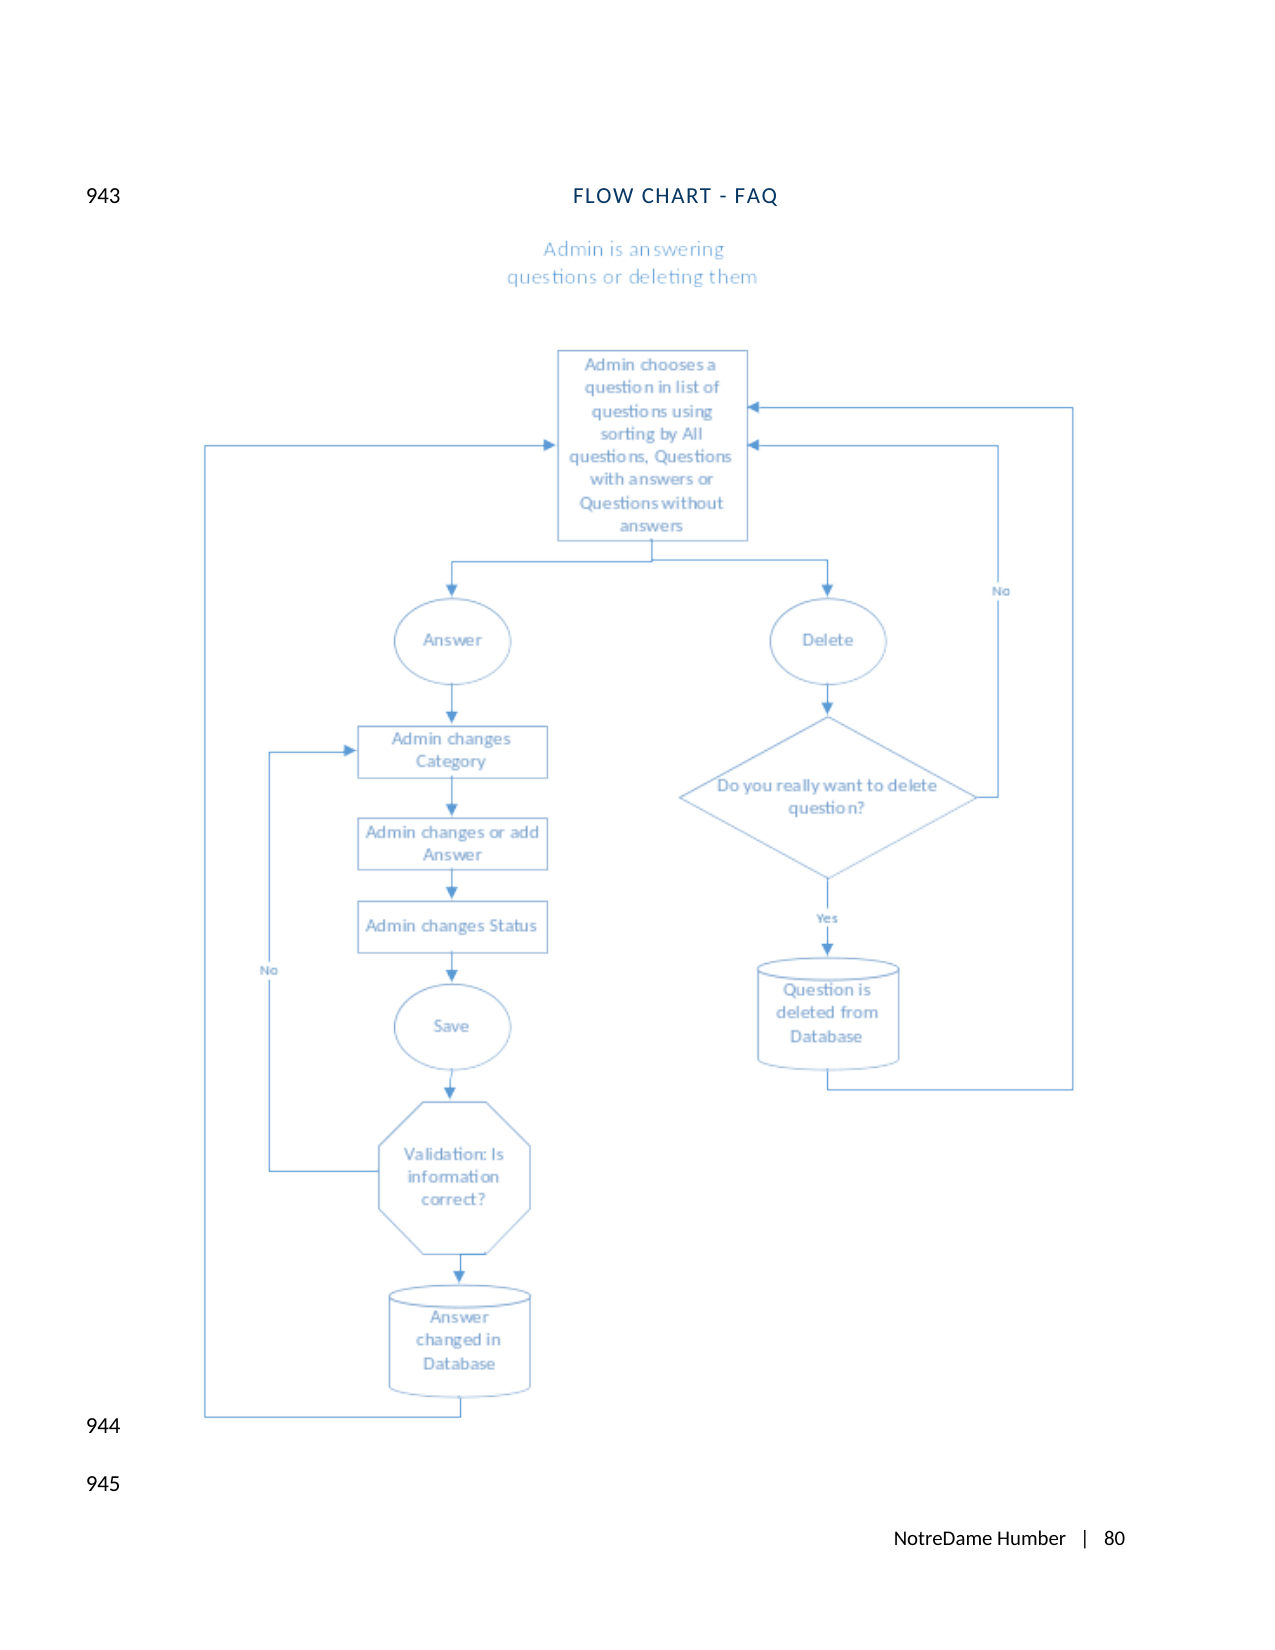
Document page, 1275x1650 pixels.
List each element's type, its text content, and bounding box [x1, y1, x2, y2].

subtitle Flow CHart - FAQ [150, 181, 1125, 209]
